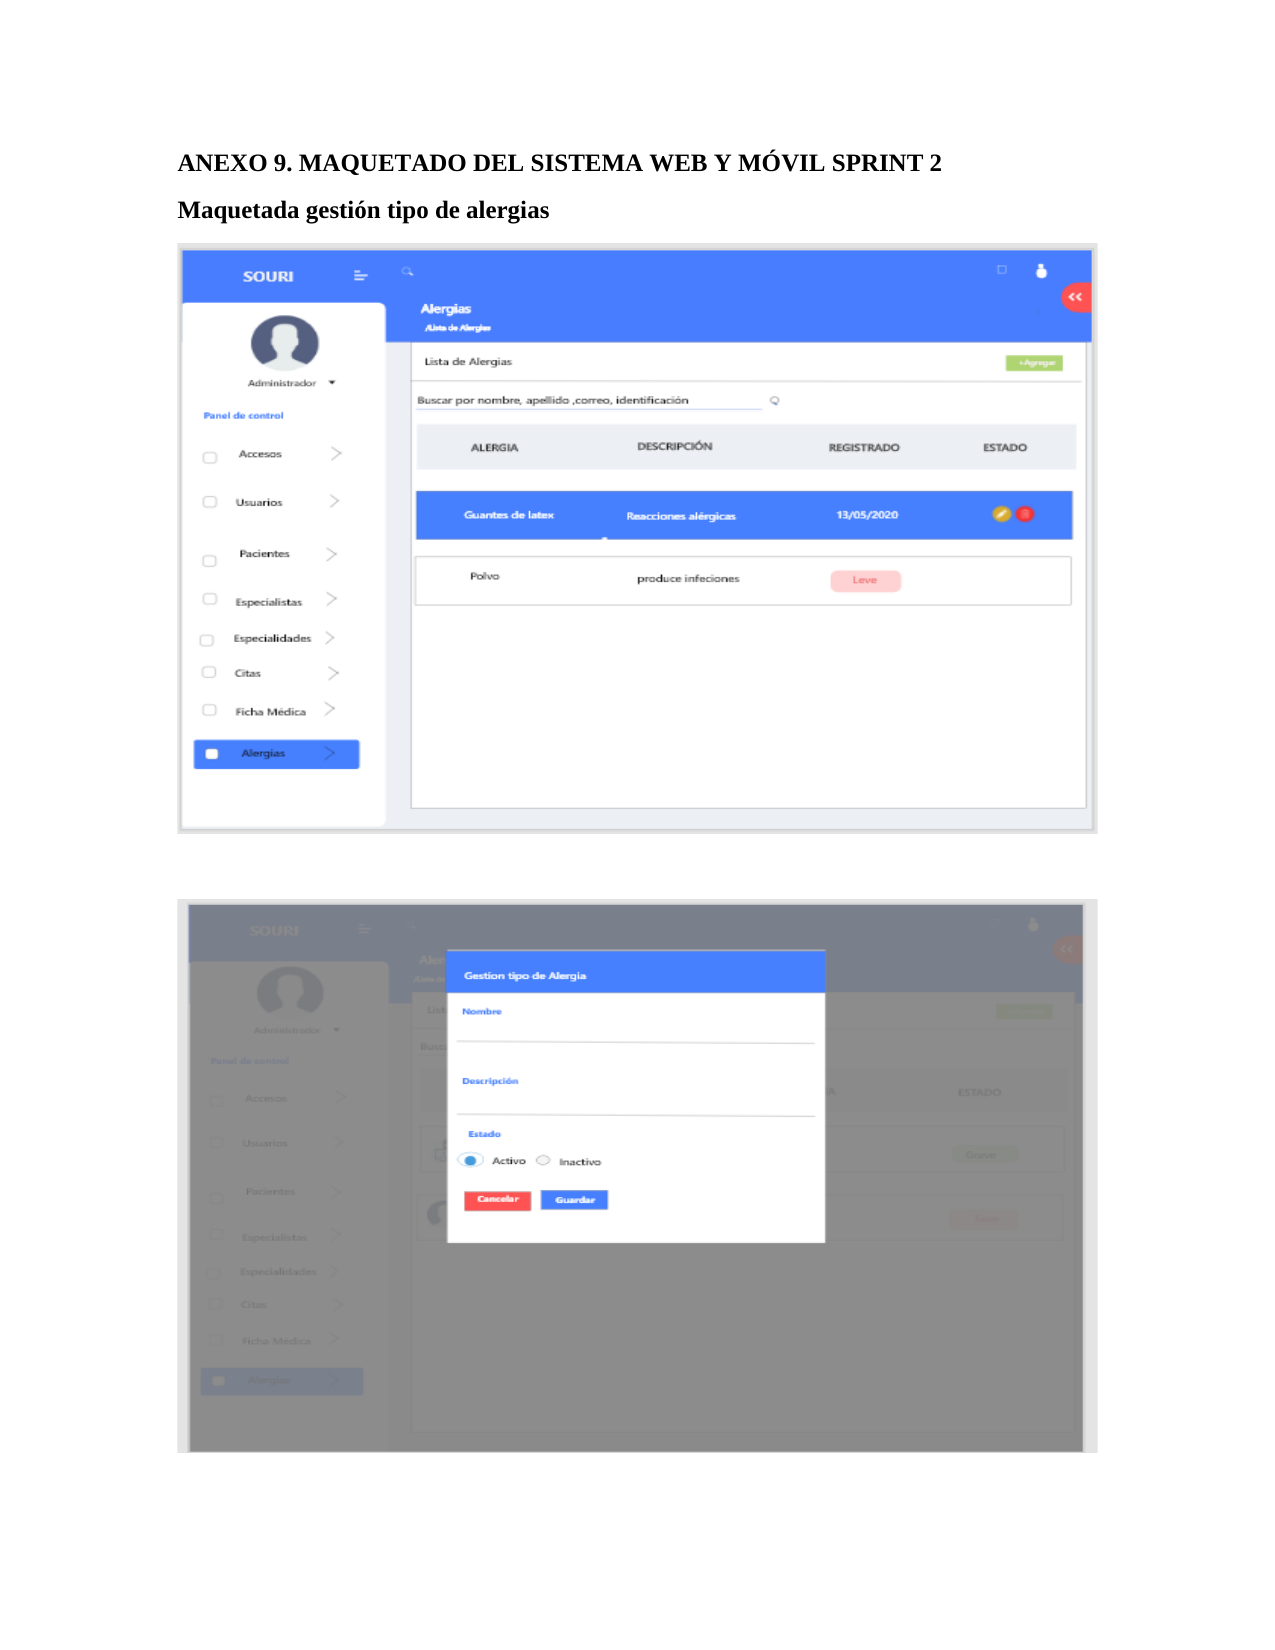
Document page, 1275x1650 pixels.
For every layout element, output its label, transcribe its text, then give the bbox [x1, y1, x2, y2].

text ANEXO 9. MAQUETADO DEL SISTEMA WEB Y MÓVIL SPRINT 2 [177, 148, 1098, 176]
picture [177, 899, 1098, 1453]
picture [177, 243, 1098, 834]
text Maquetada gestión tipo de alergias [177, 195, 1098, 224]
